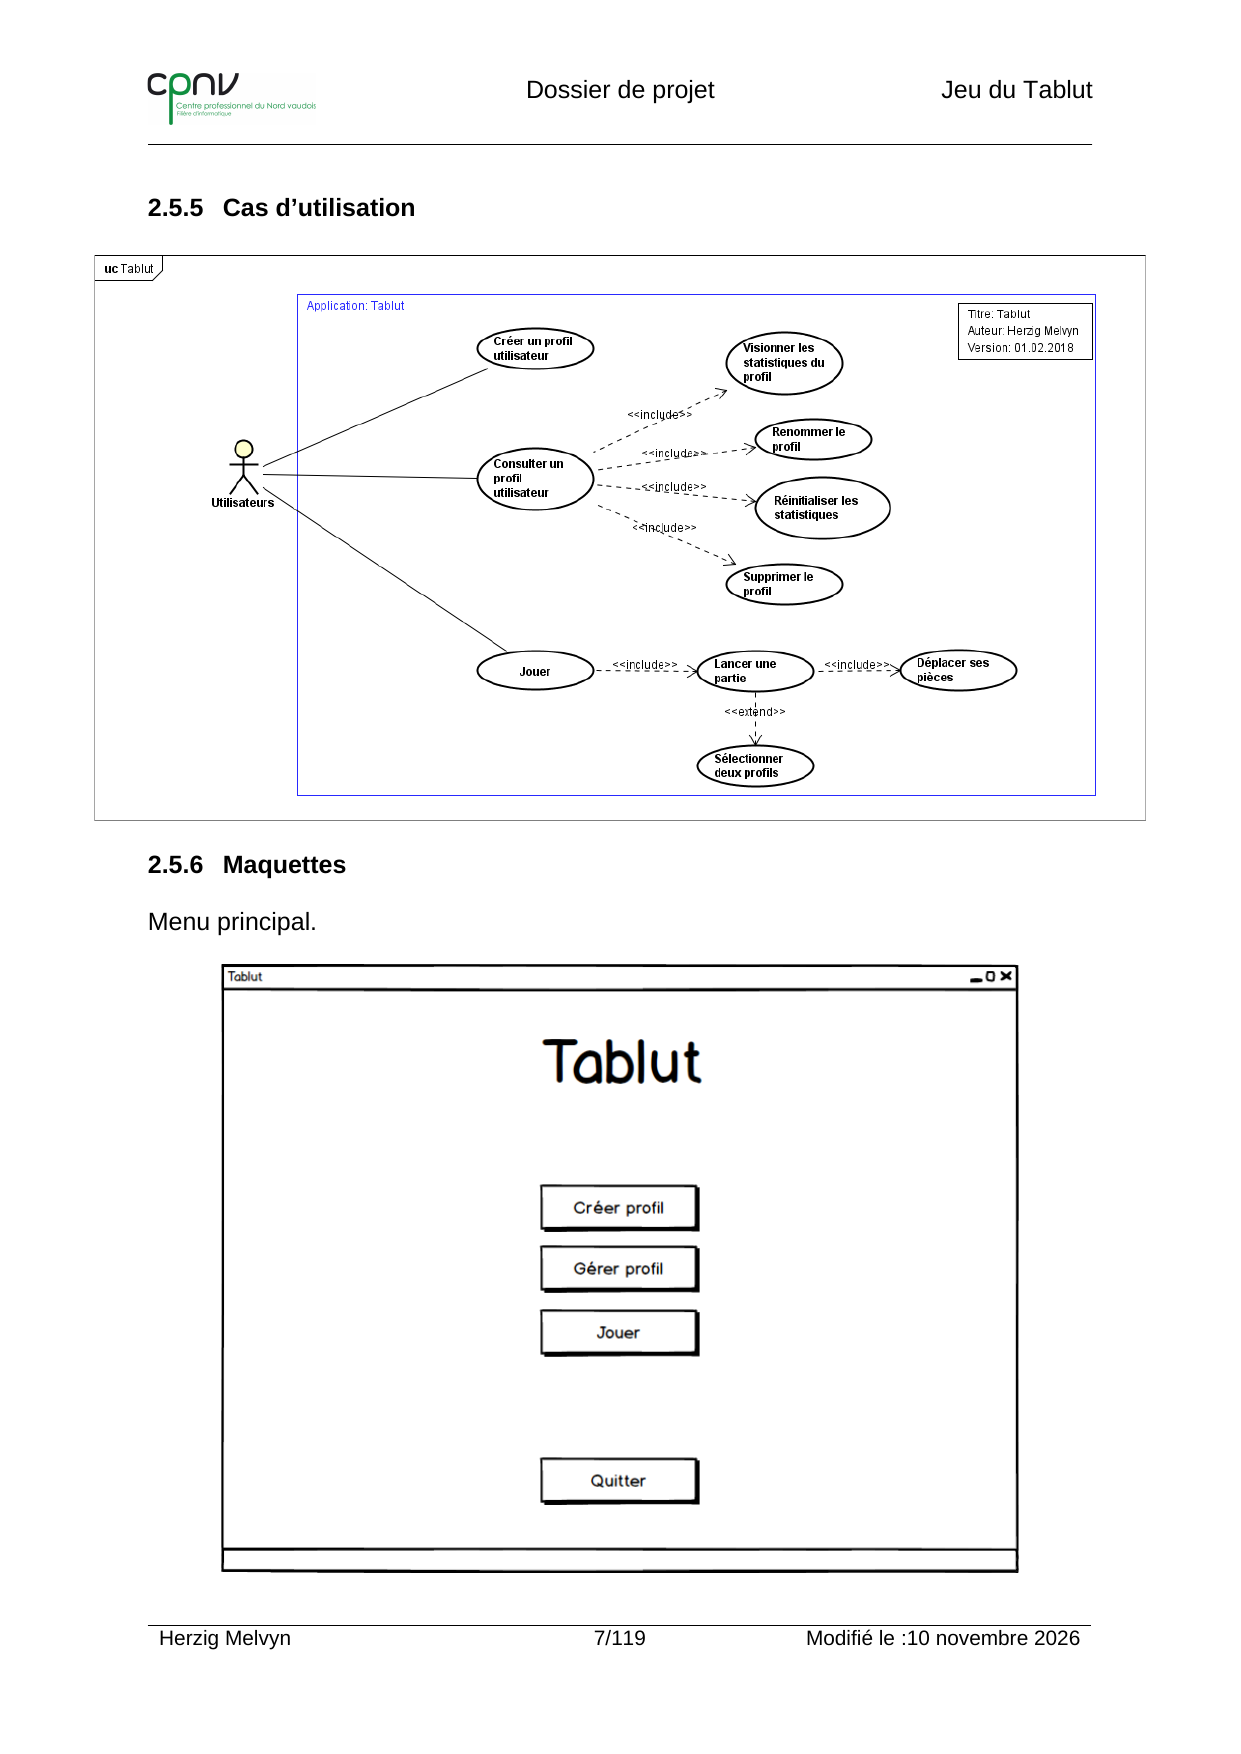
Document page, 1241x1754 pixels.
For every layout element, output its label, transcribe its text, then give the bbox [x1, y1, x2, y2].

subtitle Cas d’utilisation [148, 193, 1092, 222]
subtitle Maquettes [148, 849, 1092, 878]
picture [94, 255, 1146, 821]
picture [221, 964, 1019, 1573]
text Menu principal. [148, 907, 1092, 936]
picture [147, 73, 316, 125]
